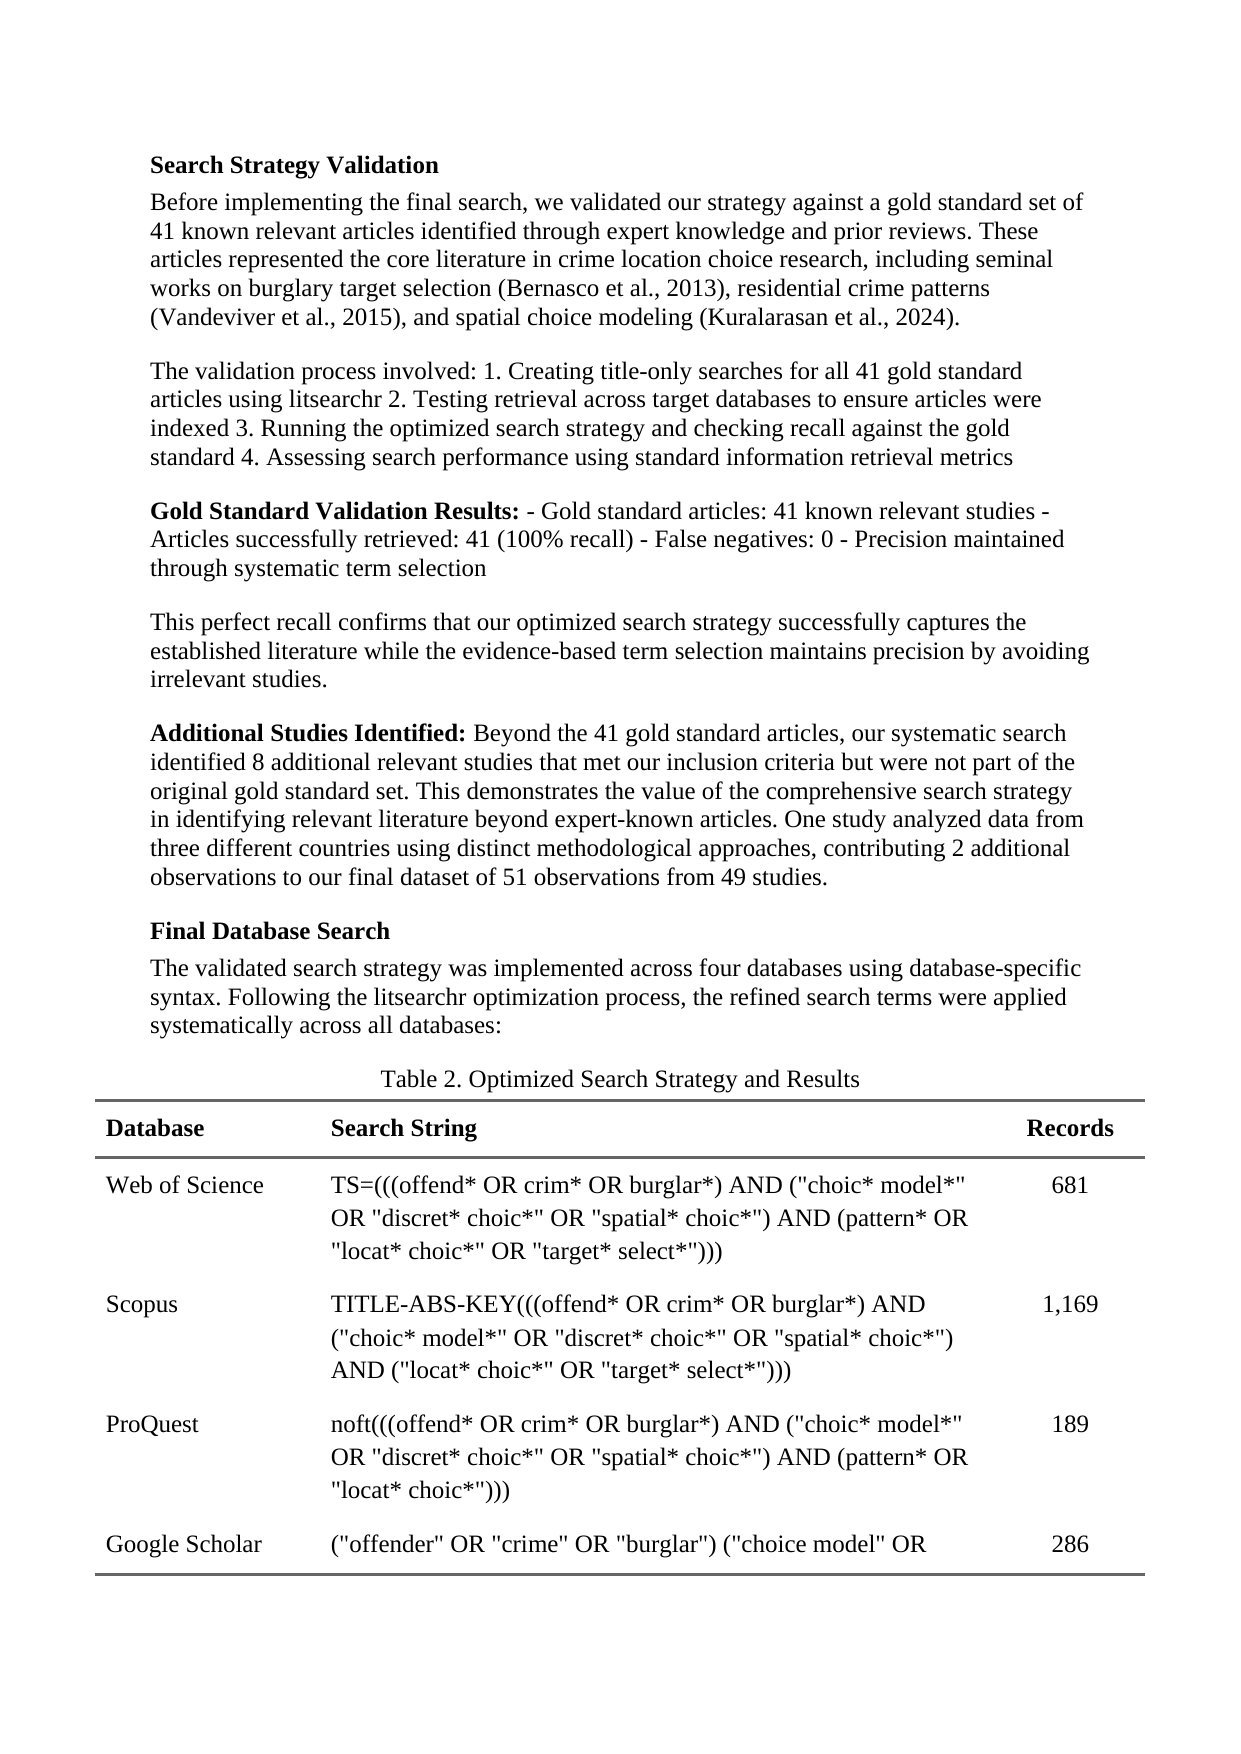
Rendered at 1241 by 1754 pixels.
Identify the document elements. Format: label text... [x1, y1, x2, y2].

table_cell Google Scholar [95, 1519, 320, 1573]
table_header Database [95, 1102, 320, 1156]
table_cell 189 [995, 1399, 1145, 1519]
text Additional Studies Identified: Beyond the 41 gold standard articles, our systematic search identified 8 additional relevant studies that met our inclusion criteria but were not part of the original gold standard set. This demonstrates the value of the comprehensive search strategy in identifying relevant literature beyond expert-known articles. One study analyzed data from three different countries using distinct methodological approaches, contributing 2 additional observations to our final dataset of 51 observations from 49 studies. [150, 718, 1090, 891]
table_header Records [995, 1102, 1145, 1156]
table_cell noft(((offend* OR crim* OR burglar*) AND ("choic* model*" OR "discret* choic*" OR "spatial* choic*") AND (pattern* OR "locat* choic*"))) [320, 1399, 995, 1519]
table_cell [320, 1519, 995, 1573]
table_header Search String [320, 1102, 995, 1156]
table_cell ProQuest [95, 1399, 320, 1519]
table_cell Web of Science [95, 1159, 320, 1279]
text The validation process involved: 1. Creating title-only searches for all 41 gold standard articles using litsearchr 2. Testing retrieval across target databases to ensure articles were indexed 3. Running the optimized search strategy and checking recall against the gold standard 4. Assessing search performance using standard information retrieval metrics [150, 356, 1090, 471]
text The validated search strategy was implemented across four databases using database-specific syntax. Following the litsearchr optimization process, the refined search terms were applied systematically across all databases: [150, 953, 1090, 1039]
subtitle Final Database Search [150, 916, 1090, 944]
text Before implementing the final search, we validated our strategy against a gold standard set of 41 known relevant articles identified through expert knowledge and prior reviews. These articles represented the core literature in crime location choice research, including seminal works on burglary target selection (Bernasco et al., 2013), residential crime patterns (Vandeviver et al., 2015), and spatial choice modeling (Kuralarasan et al., 2024). [150, 187, 1090, 331]
table_cell Scopus [95, 1279, 320, 1399]
table_cell 1,169 [995, 1279, 1145, 1399]
table_cell TS=(((offend* OR crim* OR burglar*) AND ("choic* model*" OR "discret* choic*" OR "spatial* choic*") AND (pattern* OR "locat* choic*" OR "target* select*"))) [320, 1159, 995, 1279]
subtitle Search Strategy Validation [150, 150, 1090, 179]
table_cell 286 [995, 1519, 1145, 1573]
text This perfect recall confirms that our optimized search strategy successfully captures the established literature while the evidence-based term selection maintains precision by avoiding irrelevant studies. [150, 607, 1090, 693]
table_cell 681 [995, 1159, 1145, 1279]
text Table 2. Optimized Search Strategy and Results [156, 1064, 1084, 1093]
text Gold Standard Validation Results: - Gold standard articles: 41 known relevant studies - Articles successfully retrieved: 41 (100% recall) - False negatives: 0 - Precision maintained through systematic term selection [150, 496, 1090, 582]
table_cell TITLE-ABS-KEY(((offend* OR crim* OR burglar*) AND ("choic* model*" OR "discret* choic*" OR "spatial* choic*") AND ("locat* choic*" OR "target* select*"))) [320, 1279, 995, 1399]
